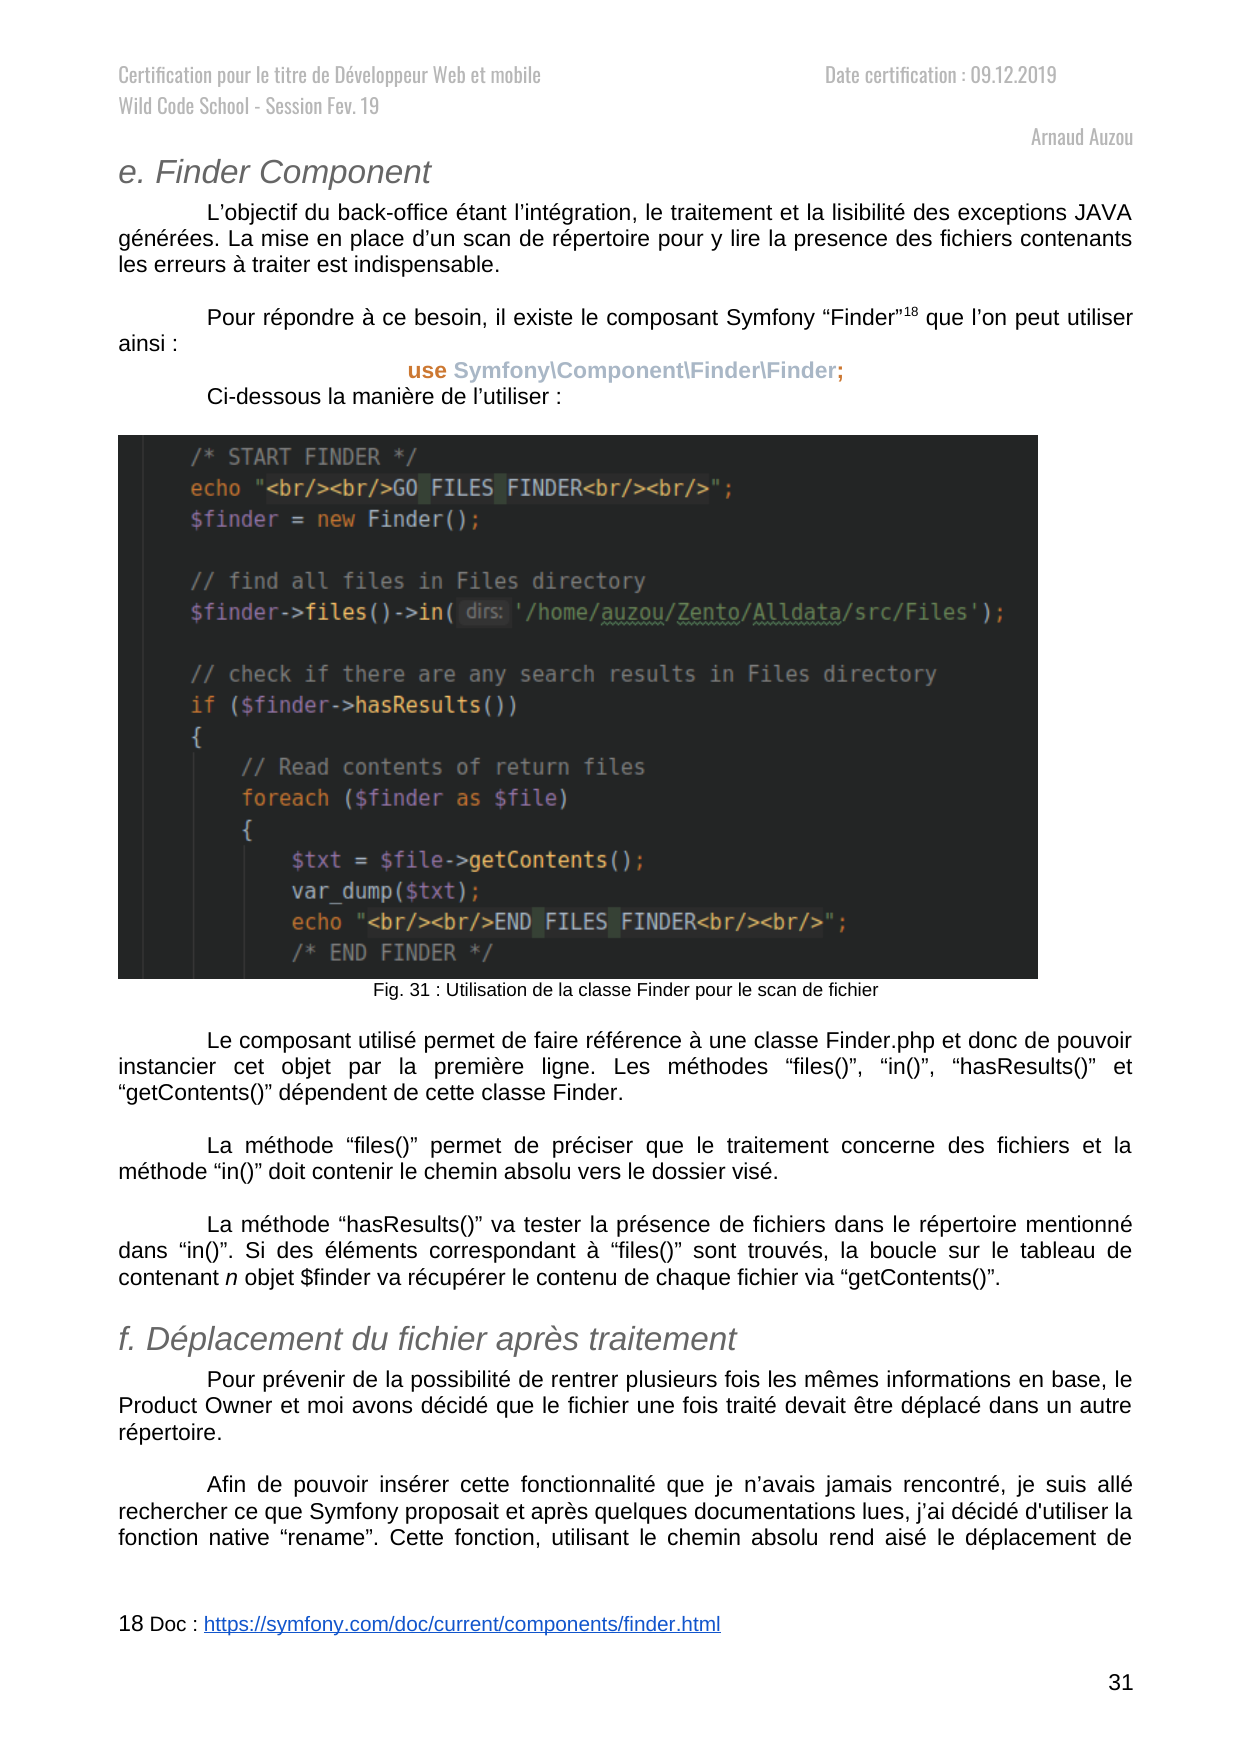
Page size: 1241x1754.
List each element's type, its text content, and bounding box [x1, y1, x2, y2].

text Le composant utilisé permet de faire référence à une classe Finder.php et donc de pouvoir instancier cet objet par la première ligne. Les méthodes “files()”, “in()”, “hasResults()” et “getContents()” dépendent de cette classe Finder. [118, 1027, 1133, 1106]
text Ci-dessous la manière de l’utiliser : [118, 383, 1133, 409]
text use Symfony\Component\Finder\Finder; [118, 357, 1133, 383]
text L’objectif du back-office étant l’intégration, le traitement et la lisibilité des exceptions JAVA générées. La mise en place d’un scan de répertoire pour y lire la presence des fichiers contenants les erreurs à traiter est indispensable. [118, 198, 1133, 278]
subtitle e. Finder Component [118, 152, 1133, 190]
text Pour prévenir de la possibilité de rentrer plusieurs fois les mêmes informations en base, le Product Owner et moi avons décidé que le fichier une fois traité devait être déplacé dans un autre répertoire. [118, 1366, 1133, 1445]
text La méthode “hasResults()” va tester la présence de fichiers dans le répertoire mentionné dans “in()”. Si des éléments correspondant à “files()” sont trouvés, la boucle sur le tableau de contenant n objet $finder va récupérer le contenu de chaque fichier via “getContents()”. [118, 1211, 1133, 1290]
text Pour répondre à ce besoin, il existe le composant Symfony “Finder” que l’on peut utiliser ainsi : [118, 304, 1133, 357]
text La méthode “files()” permet de préciser que le traitement concerne des fichiers et la méthode “in()” doit contenir le chemin absolu vers le dossier visé. [118, 1132, 1133, 1185]
text Fig. 31 : Utilisation de la classe Finder pour le scan de fichier [118, 979, 1133, 1000]
picture [118, 435, 1038, 979]
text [118, 1471, 1133, 1551]
subtitle f. Déplacement du fichier après traitement [118, 1319, 1133, 1358]
